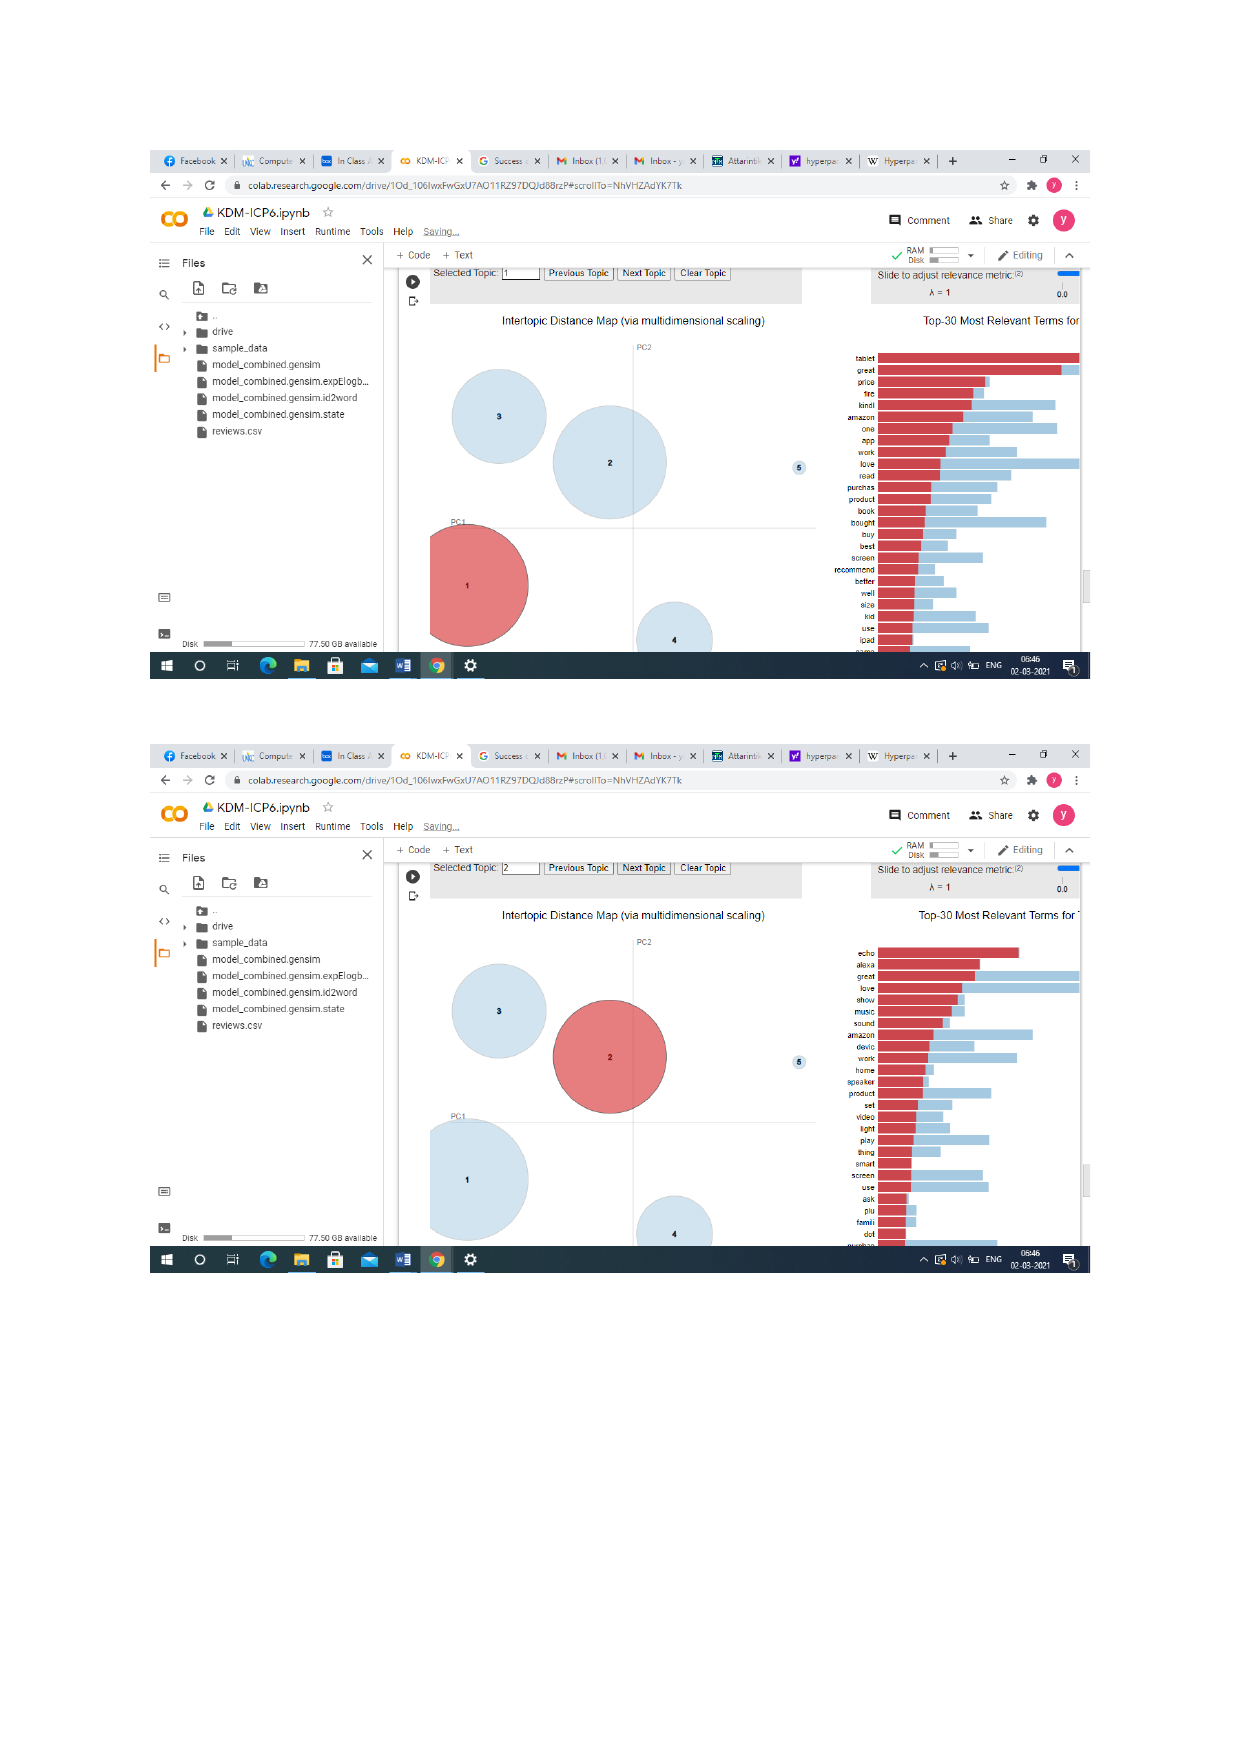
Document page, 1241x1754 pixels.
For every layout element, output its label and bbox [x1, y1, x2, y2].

picture [150, 150, 1091, 679]
picture [150, 744, 1091, 1273]
